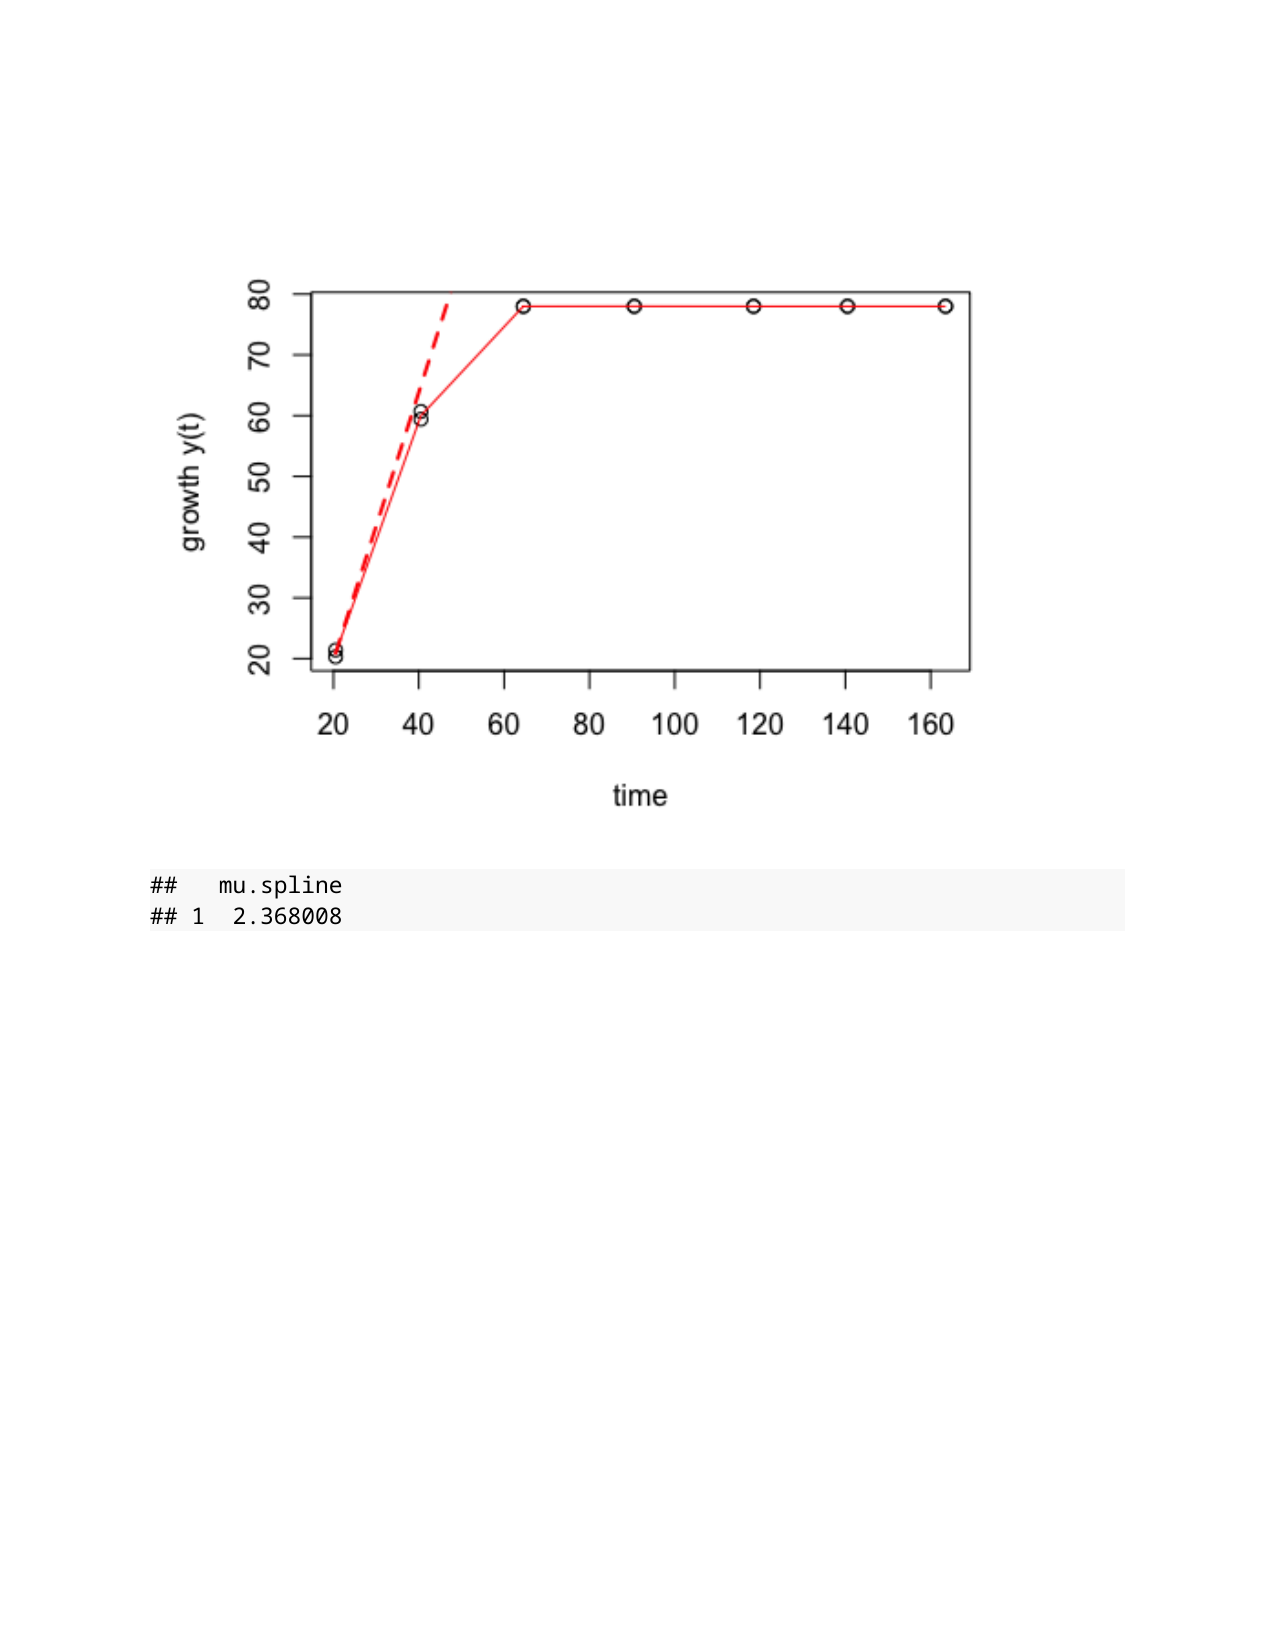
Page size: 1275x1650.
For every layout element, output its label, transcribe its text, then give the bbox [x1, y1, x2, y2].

text ## mu.spline ## 1 2.368008 [150, 869, 1125, 931]
picture [168, 150, 1044, 850]
